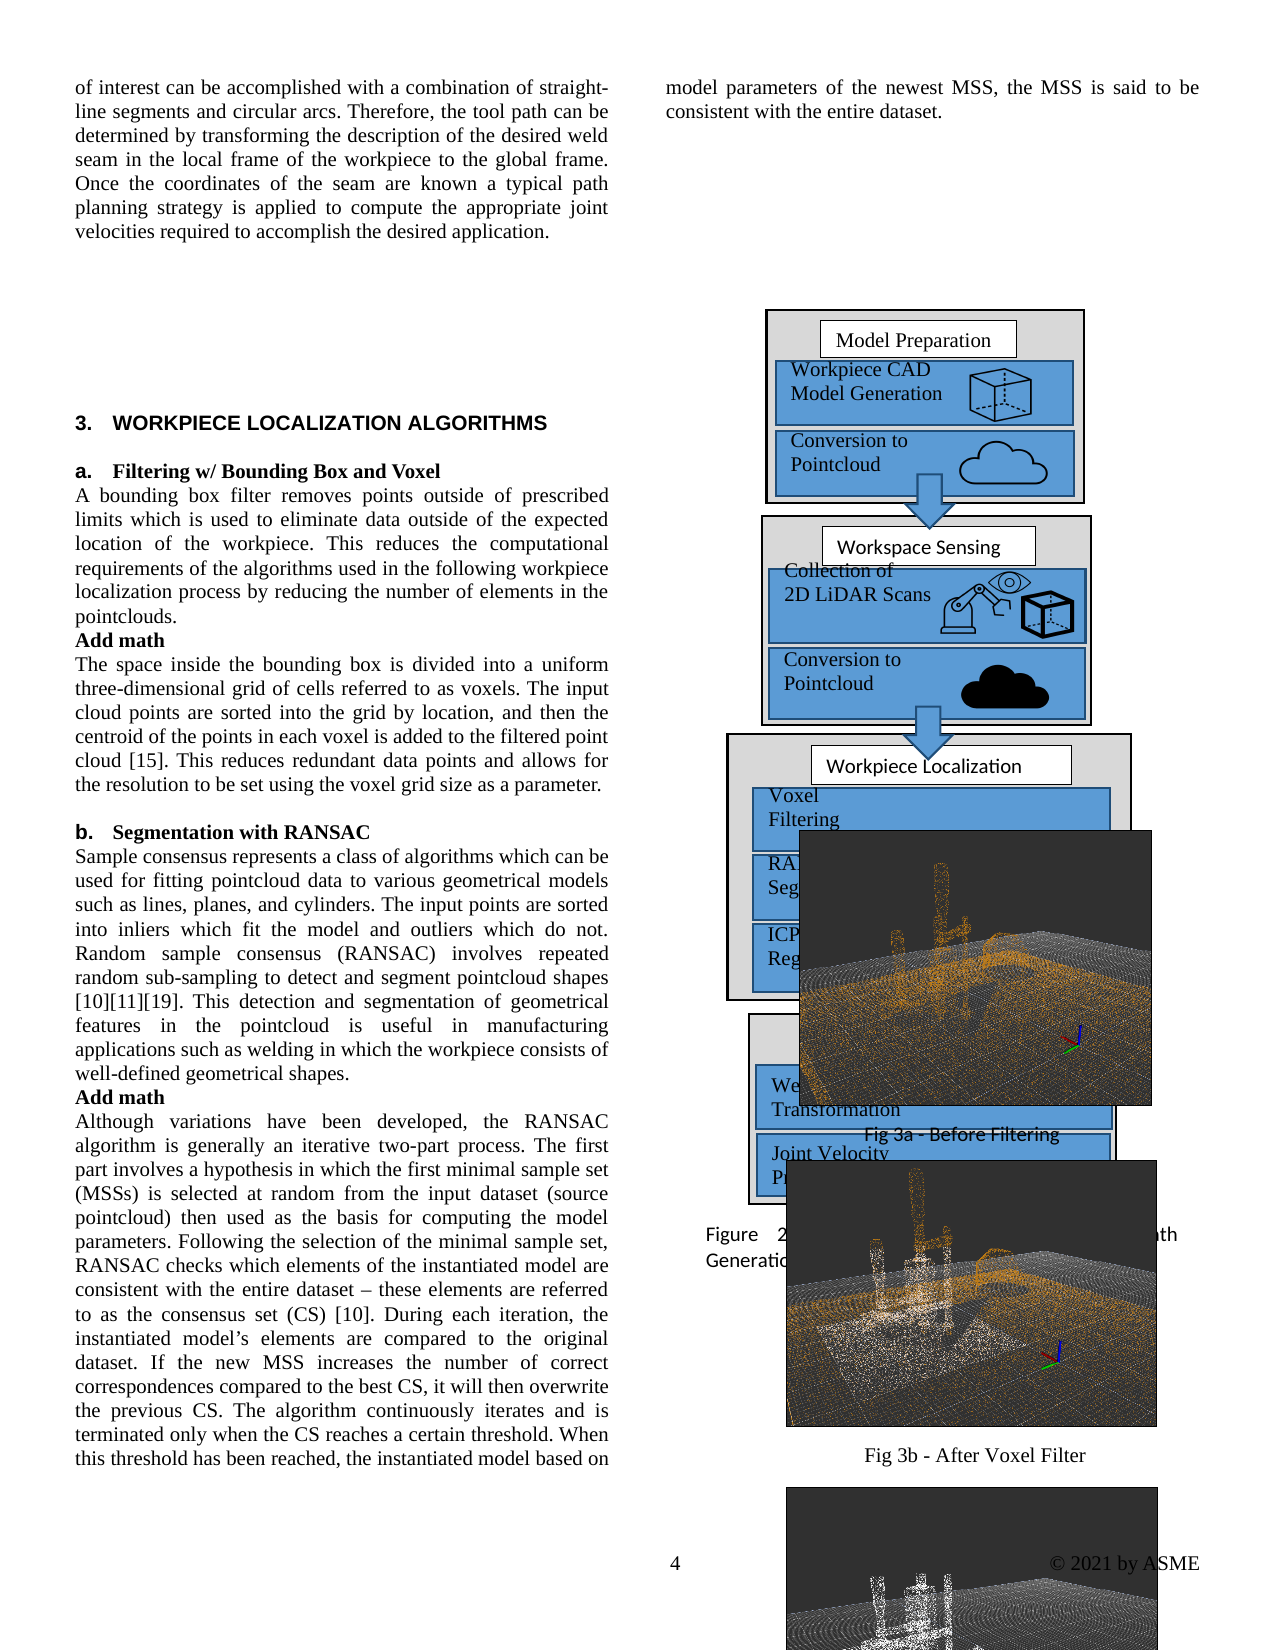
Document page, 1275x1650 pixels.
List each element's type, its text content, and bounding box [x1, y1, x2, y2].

picture [787, 1488, 1157, 1650]
picture [937, 558, 1081, 730]
text The space inside the bounding box is divided into a uniform three-dimensional grid of cells referred to as voxels. The input cloud points are sorted into the grid by location, and then the centroid of the points in each voxel is added to the filtered point cloud [15]. This reduces redundant data points and allows for the resolution to be set using the voxel grid size as a parameter. [75, 652, 609, 796]
text Add math [75, 628, 609, 652]
picture [787, 1161, 1156, 1426]
picture [800, 831, 1151, 1105]
list Filtering w/ Bounding Box and Voxel [75, 459, 609, 483]
list WORKPIECE LOCALIZATION ALGORITHMS [75, 411, 609, 435]
text A bounding box filter removes points outside of prescribed limits which is used to eliminate data outside of the expected location of the workpiece. This reduces the computational requirements of the algorithms used in the following workpiece localization process by reducing the number of elements in the pointclouds. [75, 483, 609, 628]
text Sample consensus represents a class of algorithms which can be used for fitting pointcloud data to various geometrical models such as lines, planes, and cylinders. The input points are sorted into inliers which fit the model and outliers which do not. Random sample consensus (RANSAC) involves repeated random sub-sampling to detect and segment pointcloud shapes [10][11][19]. This detection and segmentation of geometrical features in the pointcloud is useful in manufacturing applications such as welding in which the workpiece consists of well-defined geometrical shapes. [75, 844, 609, 1085]
text Although variations have been developed, the RANSAC algorithm is generally an iterative two-part process. The first part involves a hypothesis in which the first minimal sample set (MSSs) is selected at random from the input dataset (source pointcloud) then used as the basis for computing the model parameters. Following the selection of the minimal sample set, RANSAC checks which elements of the instantiated model are consistent with the entire dataset – these elements are referred to as the consensus set (CS) [10]. During each iteration, the instantiated model’s elements are compared to the original dataset. If the new MSS increases the number of correct correspondences compared to the best CS, it will then overwrite the previous CS. The algorithm continuously iterates and is terminated only when the CS reaches a certain threshold. When this threshold has been reached, the instantiated model based on model parameters of the newest MSS, the MSS is said to be consistent with the entire dataset. [75, 1109, 609, 1470]
picture [953, 359, 1054, 506]
text Add math [75, 1085, 609, 1109]
list Segmentation with RANSAC [75, 820, 609, 844]
